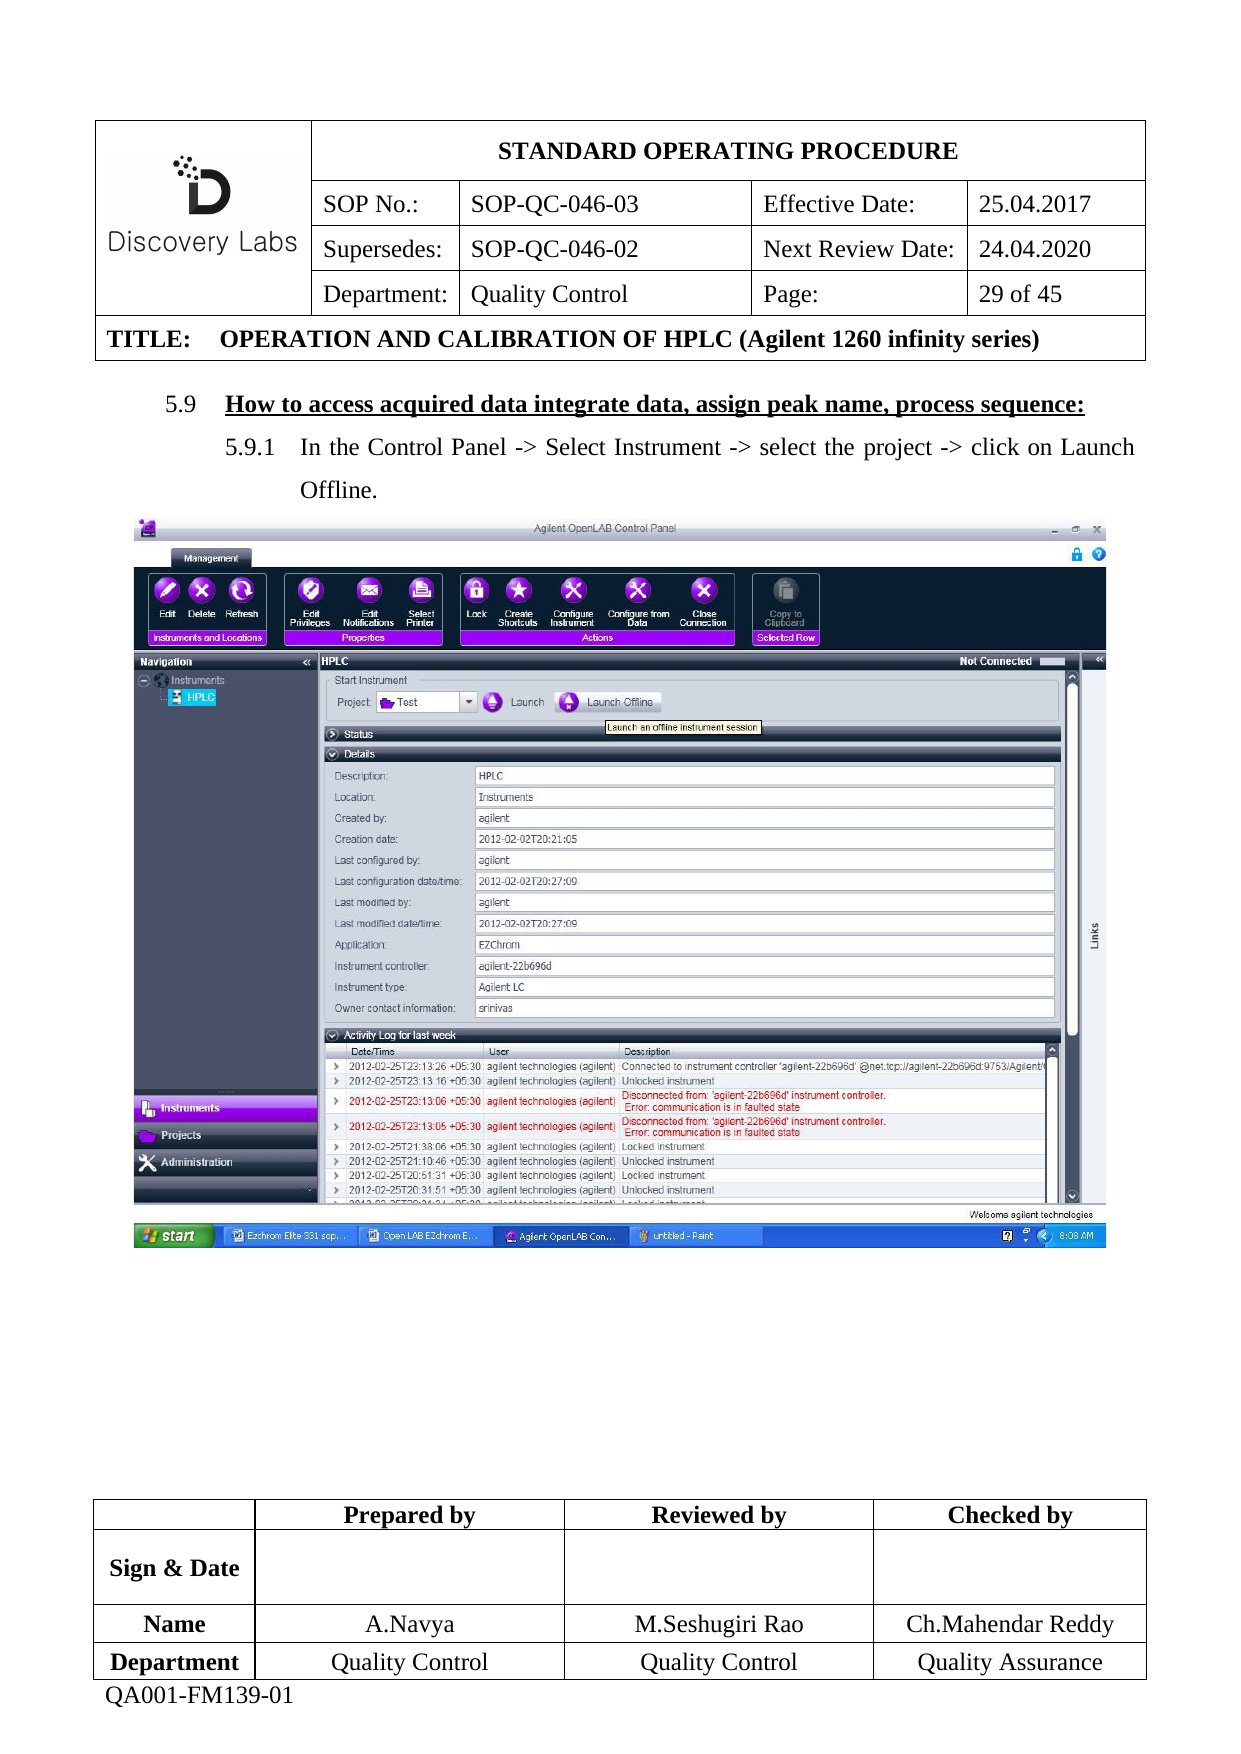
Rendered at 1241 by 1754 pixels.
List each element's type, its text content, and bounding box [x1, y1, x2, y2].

picture [133, 518, 1107, 1248]
list How to access acquired data integrate data, assign peak name, process sequence: [165, 389, 1135, 418]
list In the Control Panel -> Select Instrument -> select the project -> click on Launch Offline. [225, 432, 1135, 504]
